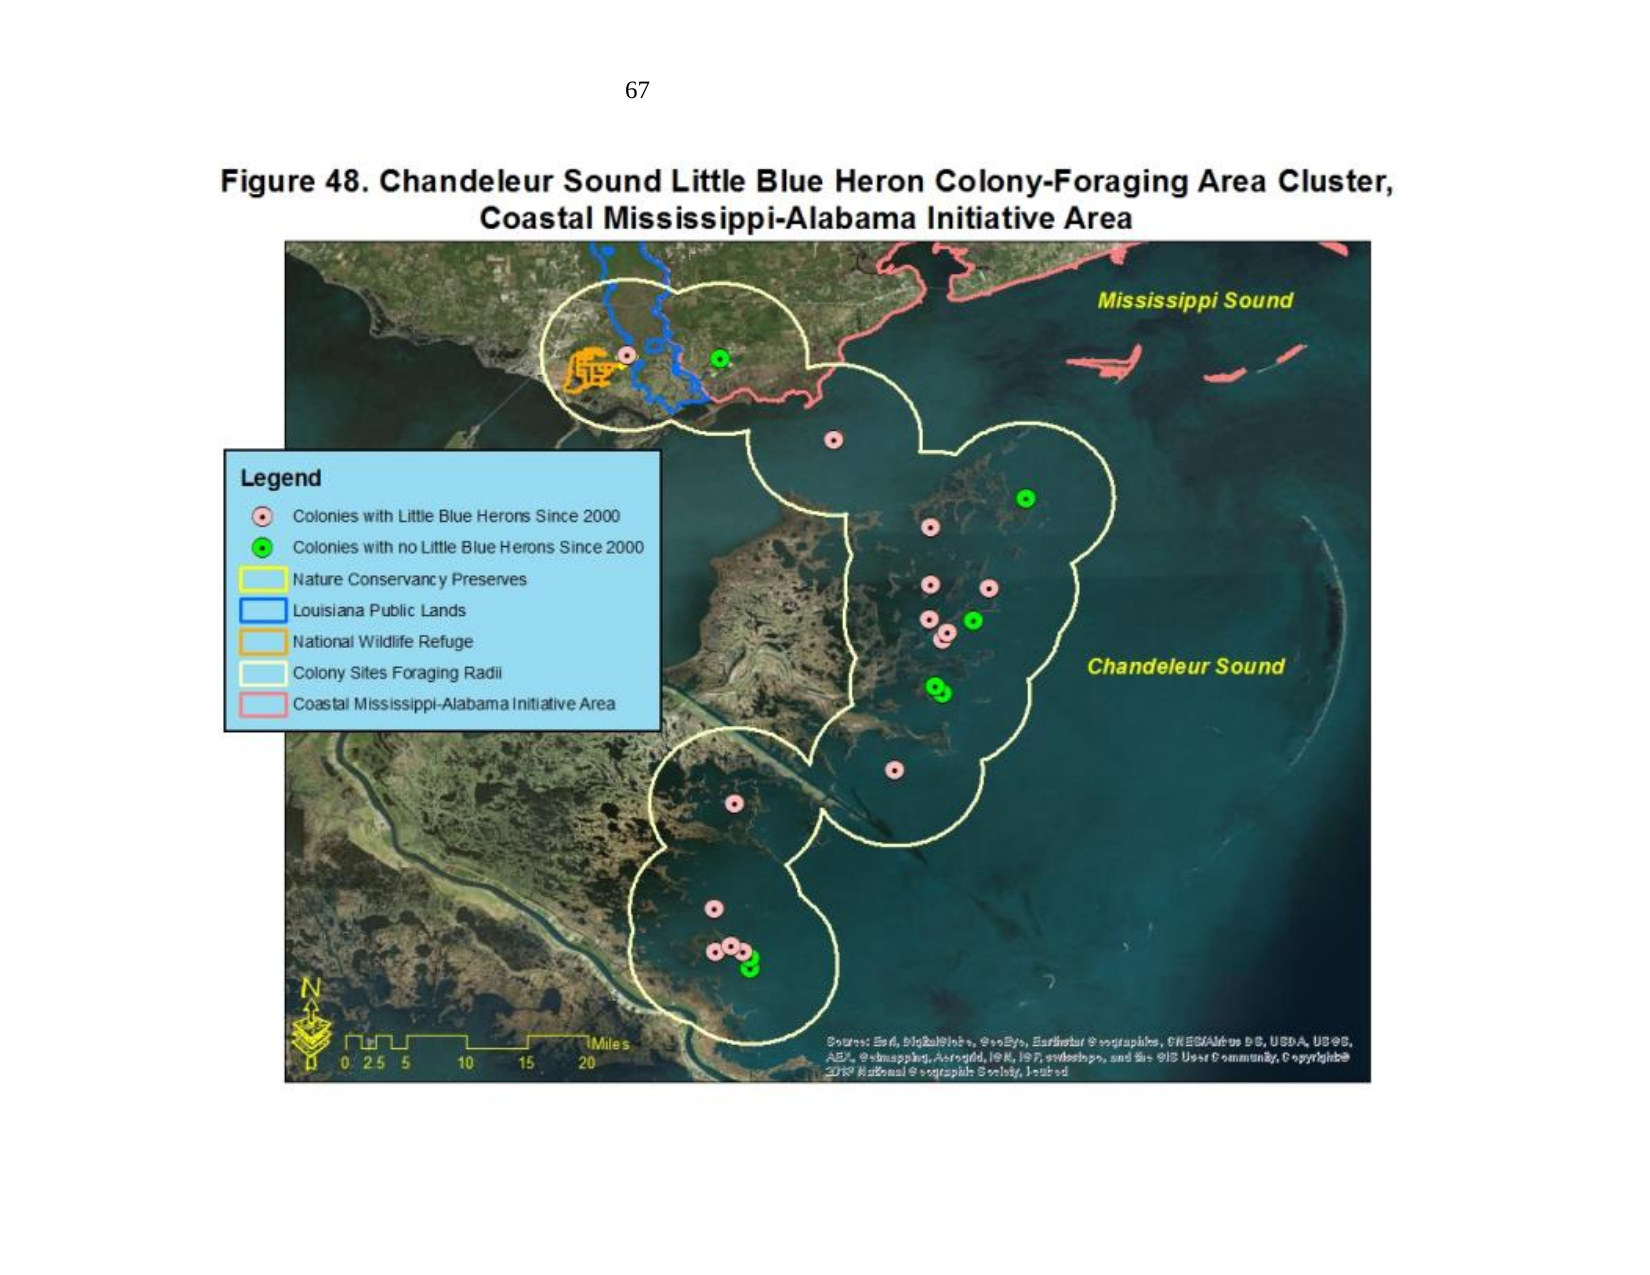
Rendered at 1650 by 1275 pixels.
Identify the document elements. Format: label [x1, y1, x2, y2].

picture [194, 150, 1456, 1125]
